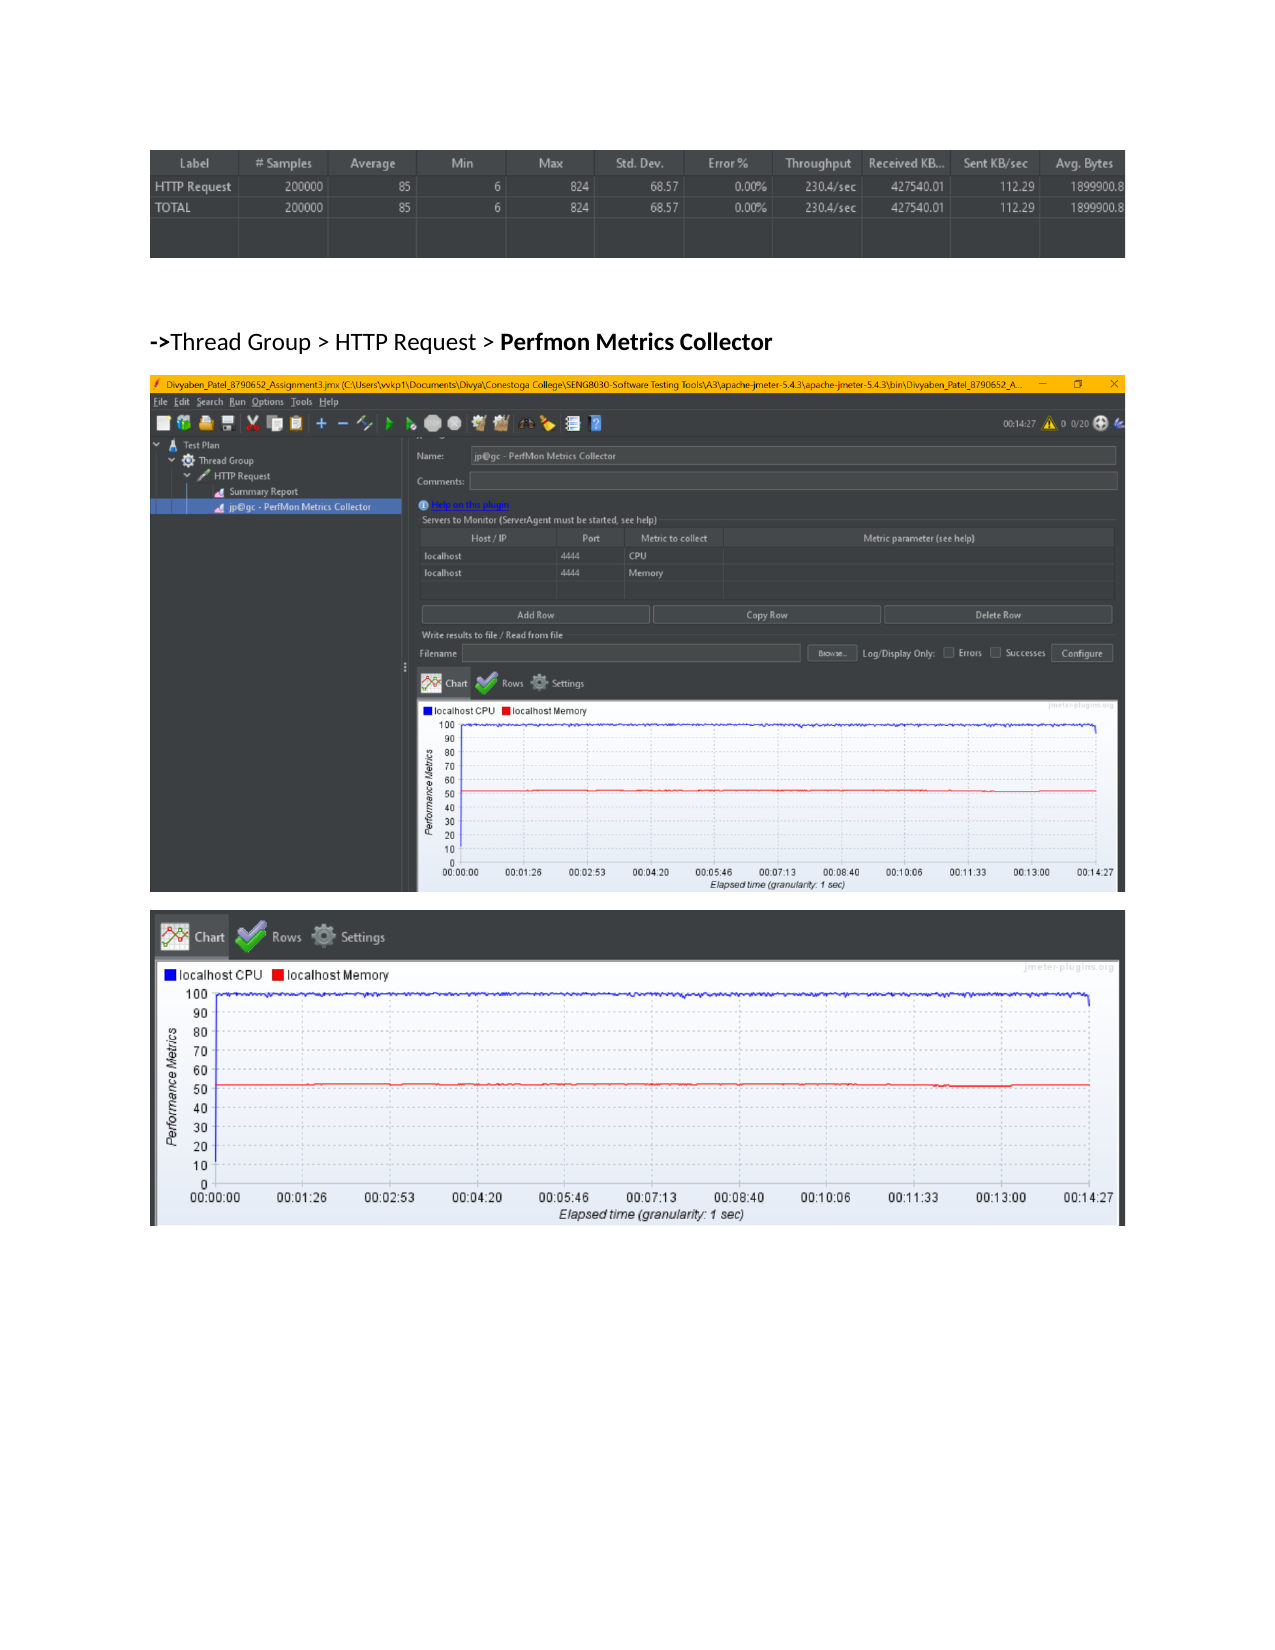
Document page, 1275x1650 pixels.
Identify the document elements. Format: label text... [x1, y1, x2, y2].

picture [150, 150, 1125, 258]
picture [150, 375, 1125, 892]
picture [150, 910, 1125, 1226]
text ->Thread Group > HTTP Request > Perfmon Metrics Collector [150, 326, 1125, 356]
